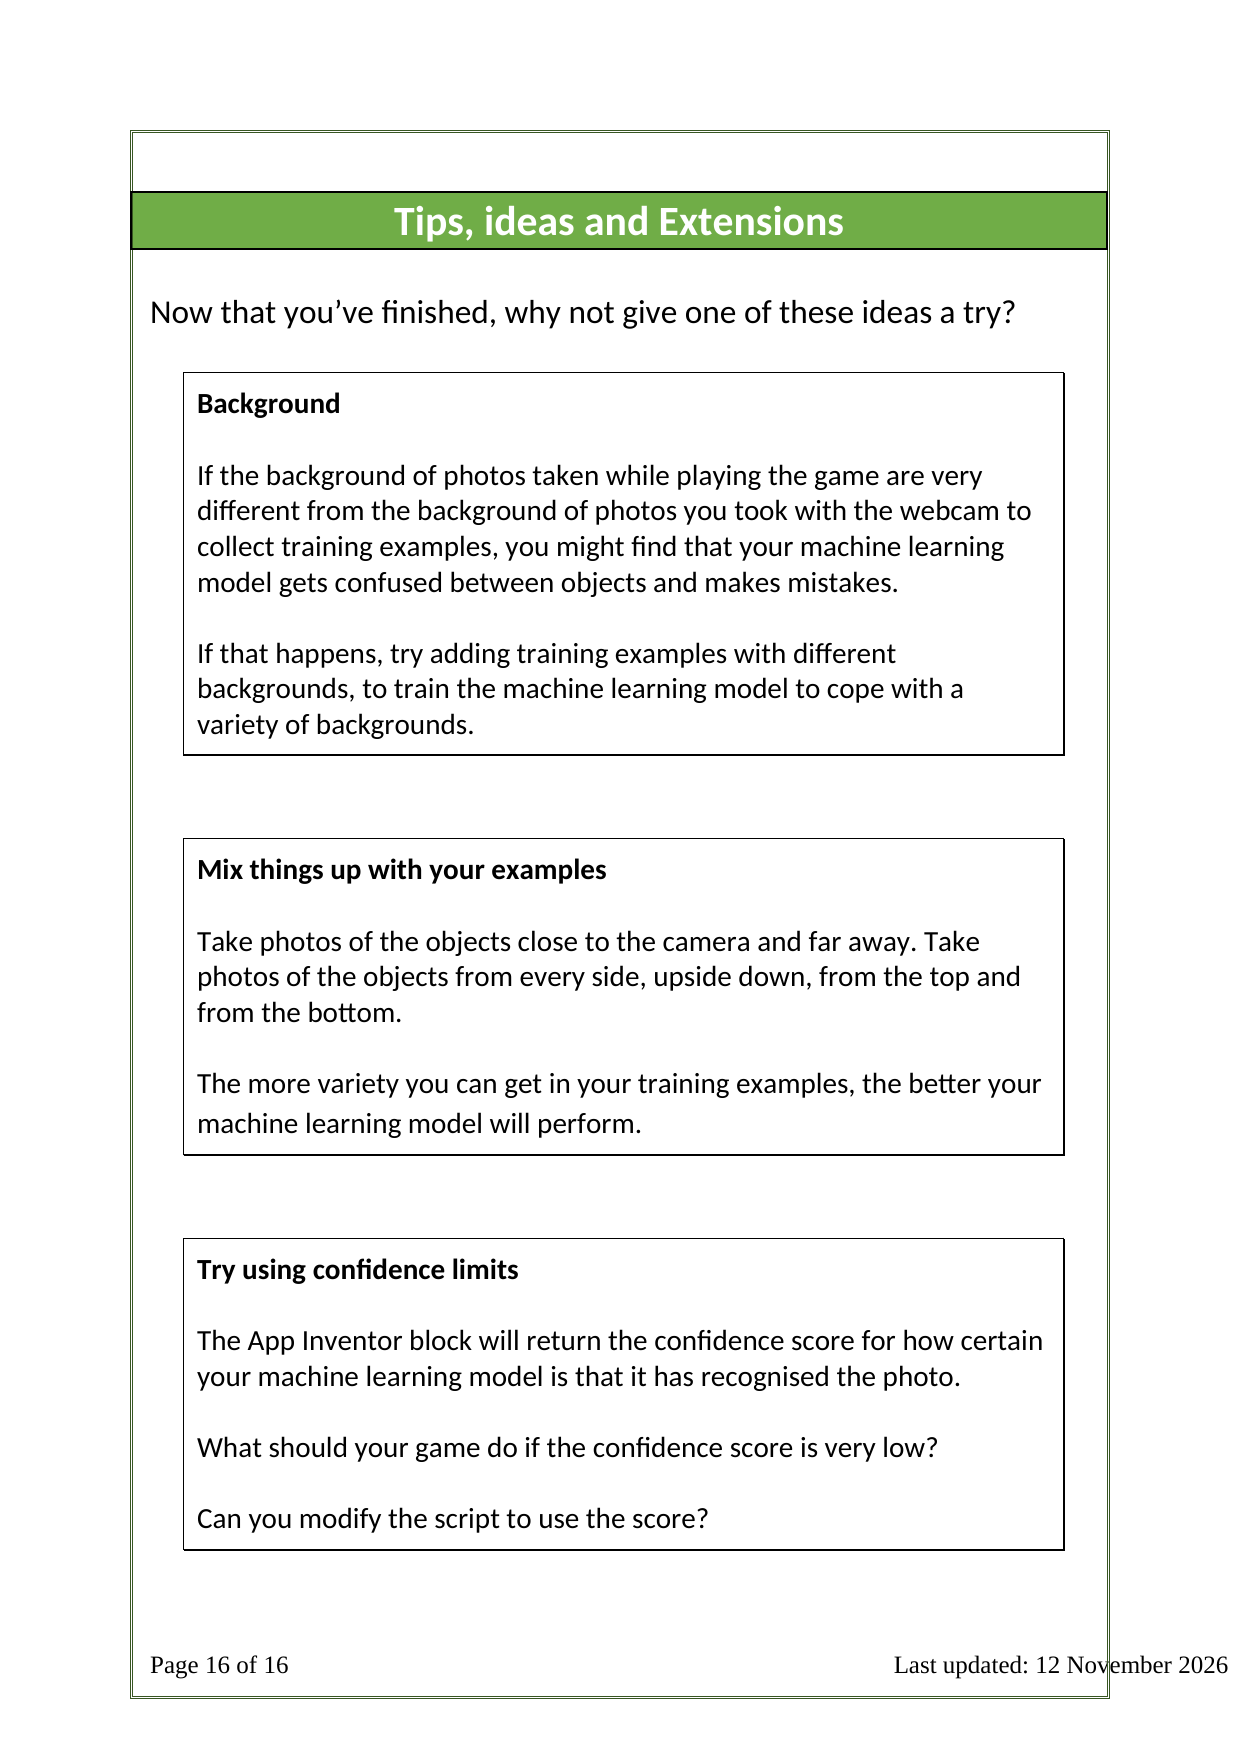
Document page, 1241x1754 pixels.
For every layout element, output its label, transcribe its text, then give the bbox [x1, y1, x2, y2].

text Tips, ideas and Extensions [133, 193, 1106, 248]
text If that happens, try adding training examples with different backgrounds, to train the machine learning model to cope with a variety of backgrounds. [184, 621, 1063, 754]
text The App Inventor block will return the confidence score for how certain your machine learning model is that it has recognised the photo. What should your game do if the confidence score is very low? Can you modify the script to use the score? [184, 1309, 1063, 1549]
text Background [184, 373, 1063, 421]
text Try using confidence limits [184, 1239, 1063, 1287]
text If the background of photos taken while playing the game are very different from the background of photos you took with the webcam to collect training examples, you might find that your machine learning model gets confused between objects and makes mistakes. [184, 443, 1063, 599]
text Take photos of the objects close to the camera and far away. Take photos of the objects from every side, upside down, from the top and from the bottom. [184, 909, 1063, 1029]
text Now that you’ve finished, why not give one of these ideas a try? [150, 291, 1090, 331]
text Mix things up with your examples [184, 839, 1063, 887]
text The more variety you can get in your training examples, the better your machine learning model will perform. [184, 1052, 1063, 1154]
